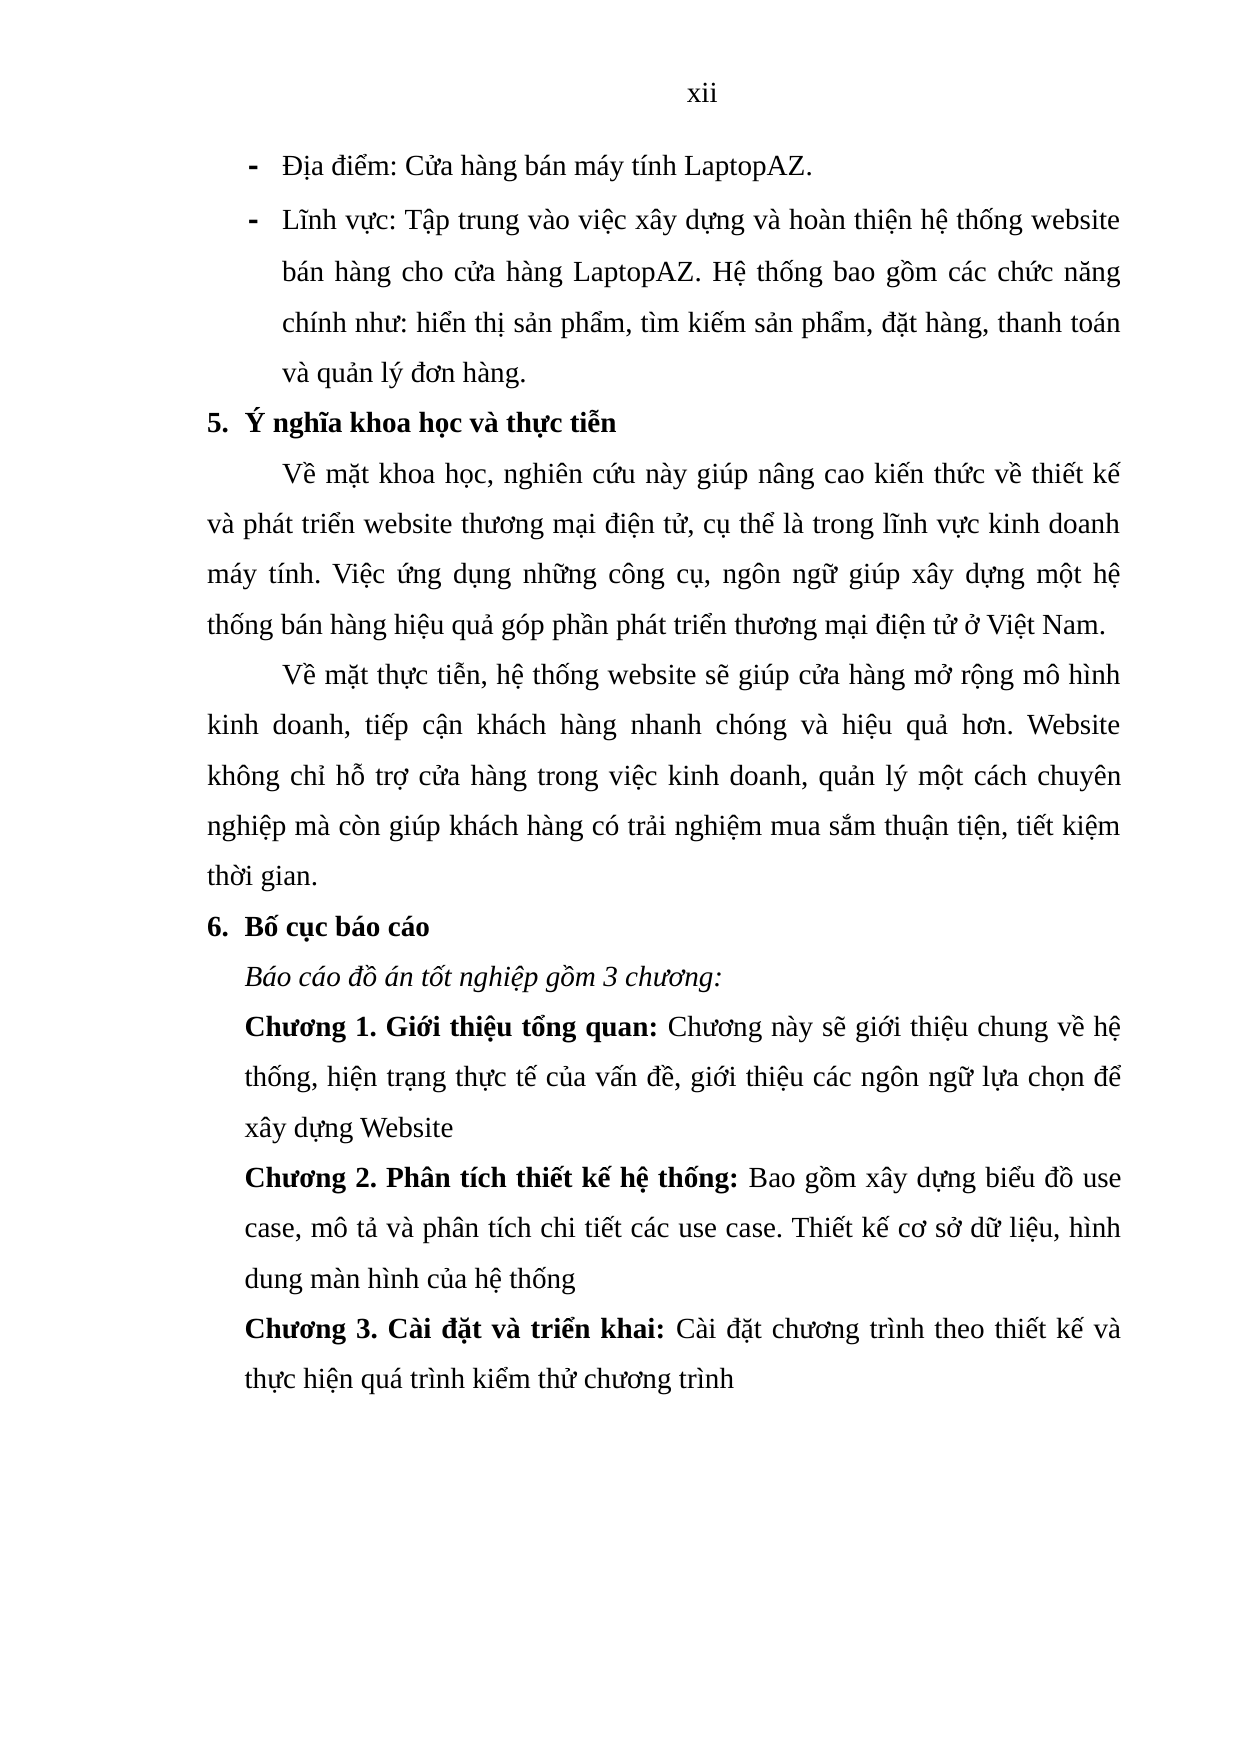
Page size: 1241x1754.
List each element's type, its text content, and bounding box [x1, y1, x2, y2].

list Lĩnh vực: Tập trung vào việc xây dựng và hoàn thiện hệ thống website bán hàng cho cửa hàng LaptopAZ. Hệ thống bao gồm các chức năng chính như: hiển thị sản phẩm, tìm kiếm sản phẩm, đặt hàng, thanh toán và quản lý đơn hàng. [244, 202, 1122, 389]
text Về mặt thực tiễn, hệ thống website sẽ giúp cửa hàng mở rộng mô hình kinh doanh, tiếp cận khách hàng nhanh chóng và hiệu quả hơn. Website không chỉ hỗ trợ cửa hàng trong việc kinh doanh, quản lý một cách chuyên nghiệp mà còn giúp khách hàng có trải nghiệm mua sắm thuận tiện, tiết kiệm thời gian. [207, 657, 1122, 892]
list Chương 2. Phân tích thiết kế hệ thống: Bao gồm xây dựng biểu đồ use case, mô tả và phân tích chi tiết các use case. Thiết kế cơ sở dữ liệu, hình dung màn hình của hệ thống [244, 1160, 1122, 1294]
text Về mặt khoa học, nghiên cứu này giúp nâng cao kiến thức về thiết kế và phát triển website thương mại điện tử, cụ thể là trong lĩnh vực kinh doanh máy tính. Việc ứng dụng những công cụ, ngôn ngữ giúp xây dựng một hệ thống bán hàng hiệu quả góp phần phát triển thương mại điện tử ở Việt Nam. [207, 456, 1122, 640]
list Bố cục báo cáo [207, 909, 1122, 942]
list Địa điểm: Cửa hàng bán máy tính LaptopAZ. [244, 148, 1122, 184]
list Ý nghĩa khoa học và thực tiễn [207, 406, 1122, 439]
list Chương 3. Cài đặt và triển khai: Cài đặt chương trình theo thiết kế và thực hiện quá trình kiểm thử chương trình [244, 1311, 1122, 1395]
list Báo cáo đồ án tốt nghiệp gồm 3 chương: [244, 959, 1122, 992]
list Chương 1. Giới thiệu tổng quan: Chương này sẽ giới thiệu chung về hệ thống, hiện trạng thực tế của vấn đề, giới thiệu các ngôn ngữ lựa chọn để xây dựng Website [244, 1009, 1122, 1143]
